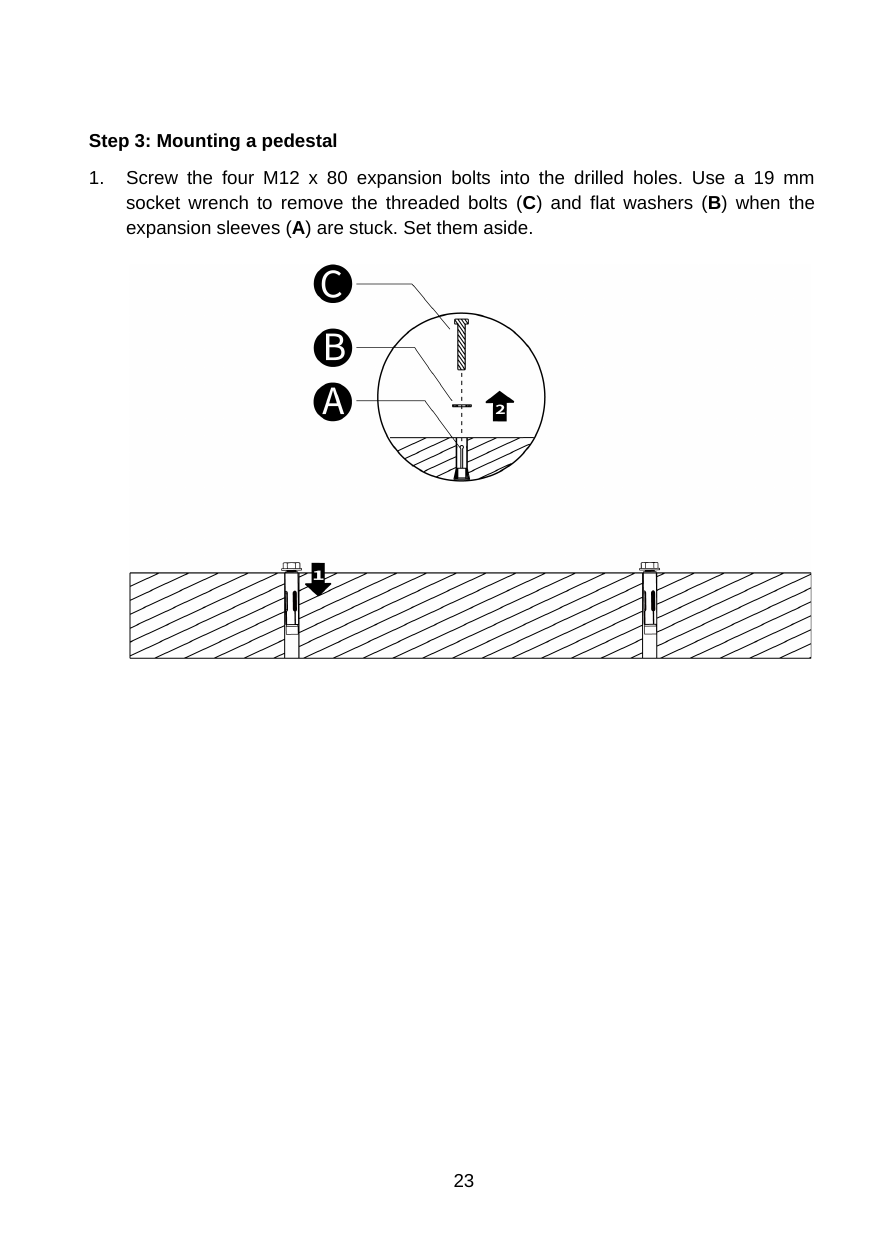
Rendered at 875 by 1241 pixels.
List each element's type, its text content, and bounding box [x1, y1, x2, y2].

text Step 3: Mounting a pedestal [89, 127, 815, 152]
list Screw the four M12 x 80 expansion bolts into the drilled holes. Use a 19 mm socket wrench to remove the threaded bolts (C) and flat washers (B) when the expansion sleeves (A) are stuck. Set them aside. [89, 165, 815, 240]
picture [129, 264, 812, 659]
